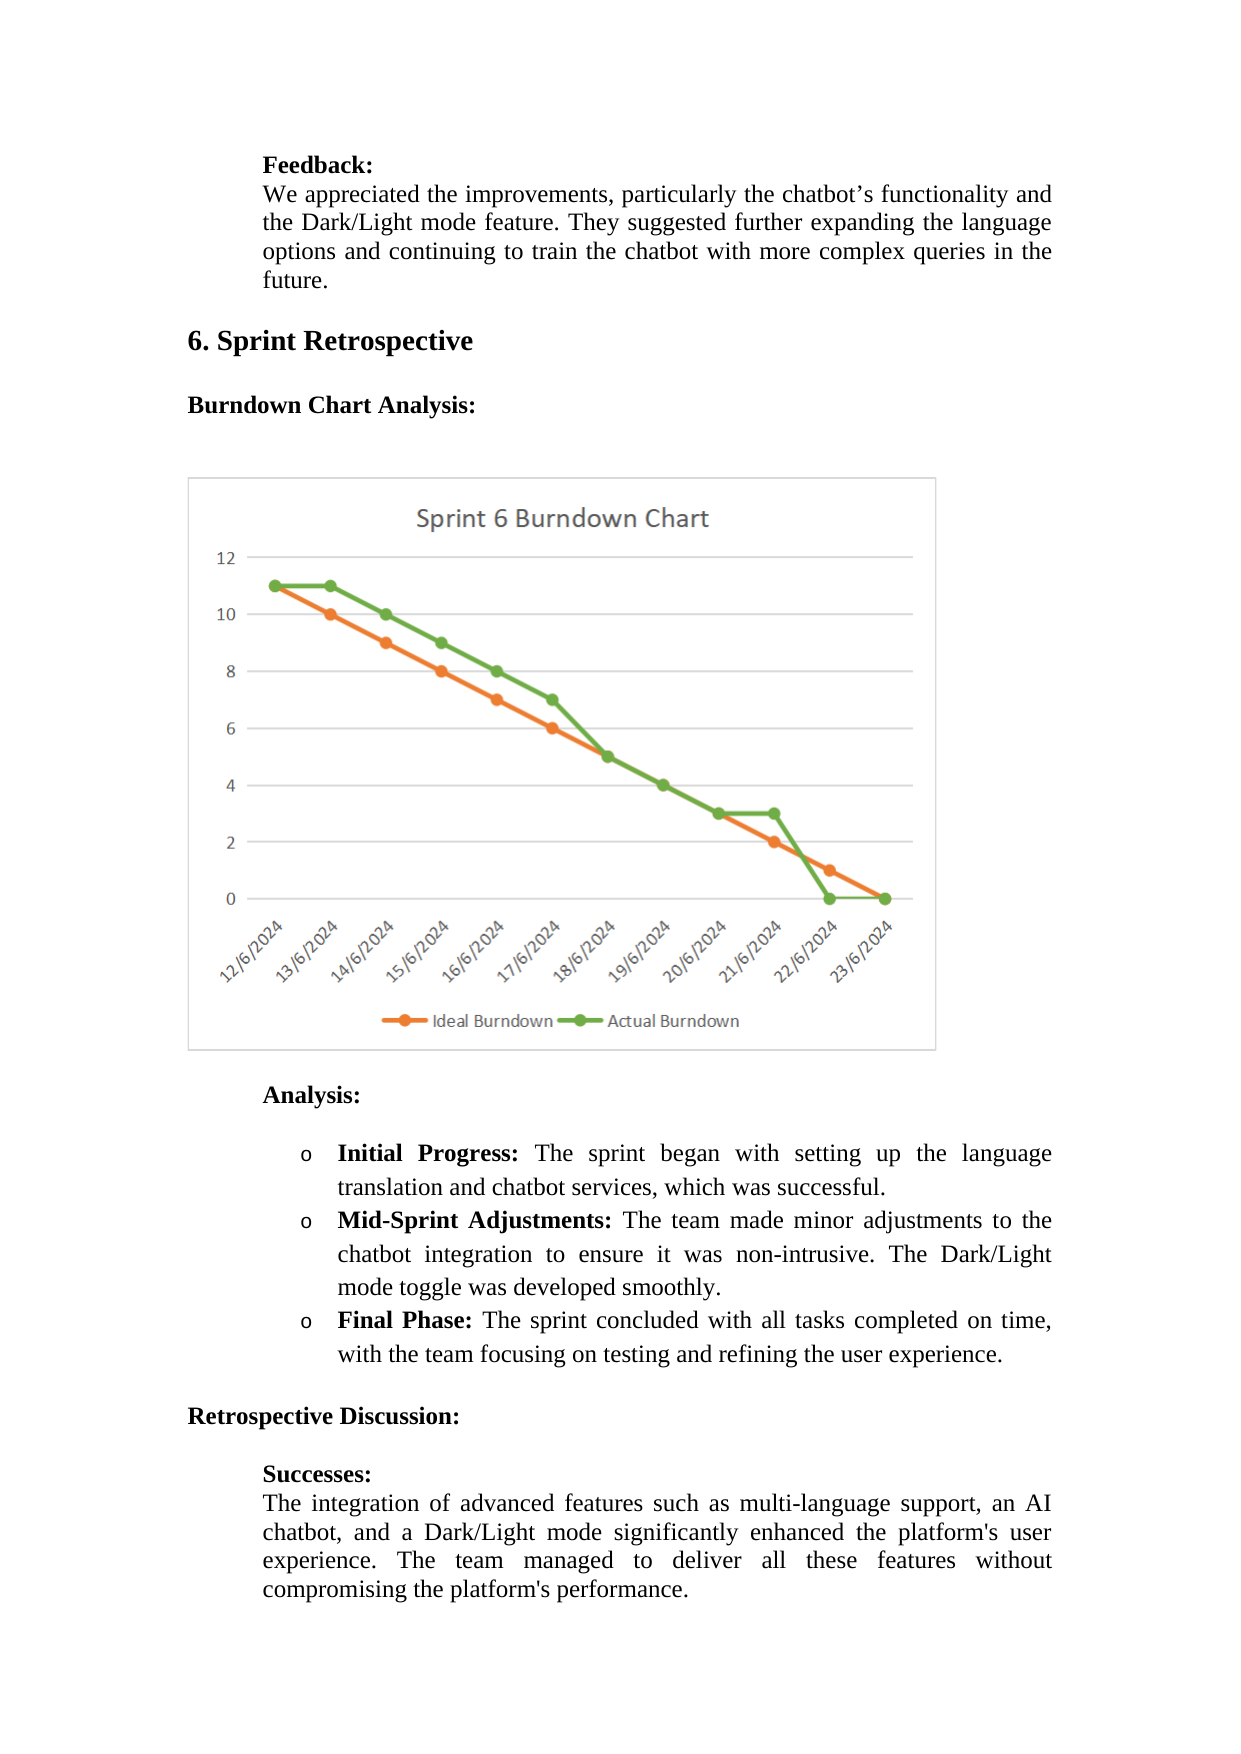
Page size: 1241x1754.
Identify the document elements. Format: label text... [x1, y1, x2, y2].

list Mid-Sprint Adjustments: The team made minor adjustments to the chatbot integration to ensure it was non-intrusive. The Dark/Light mode toggle was developed smoothly. [300, 1205, 1053, 1301]
text Burndown Chart Analysis: [187, 391, 1053, 419]
text Retrospective Discussion: [187, 1401, 1053, 1430]
list Final Phase: The sprint concluded with all tasks completed on time, with the team focusing on testing and refining the user experience. [300, 1305, 1053, 1368]
text Analysis: [262, 1080, 1053, 1109]
list Initial Progress: The sprint began with setting up the language translation and chatbot services, which was successful. [300, 1138, 1053, 1201]
picture [187, 477, 937, 1052]
text Successes: The integration of advanced features such as multi-language support, an AI chatbot, and a Dark/Light mode significantly enhanced the platform's user experience. The team managed to deliver all these features without compromising the platform's performance. [262, 1459, 1053, 1603]
text Feedback: We appreciated the improvements, particularly the chatbot’s functionality and the Dark/Light mode feature. They suggested further expanding the language options and continuing to train the chatbot with more complex queries in the future. [262, 150, 1053, 294]
subtitle 6. Sprint Retrospective [187, 323, 1053, 356]
